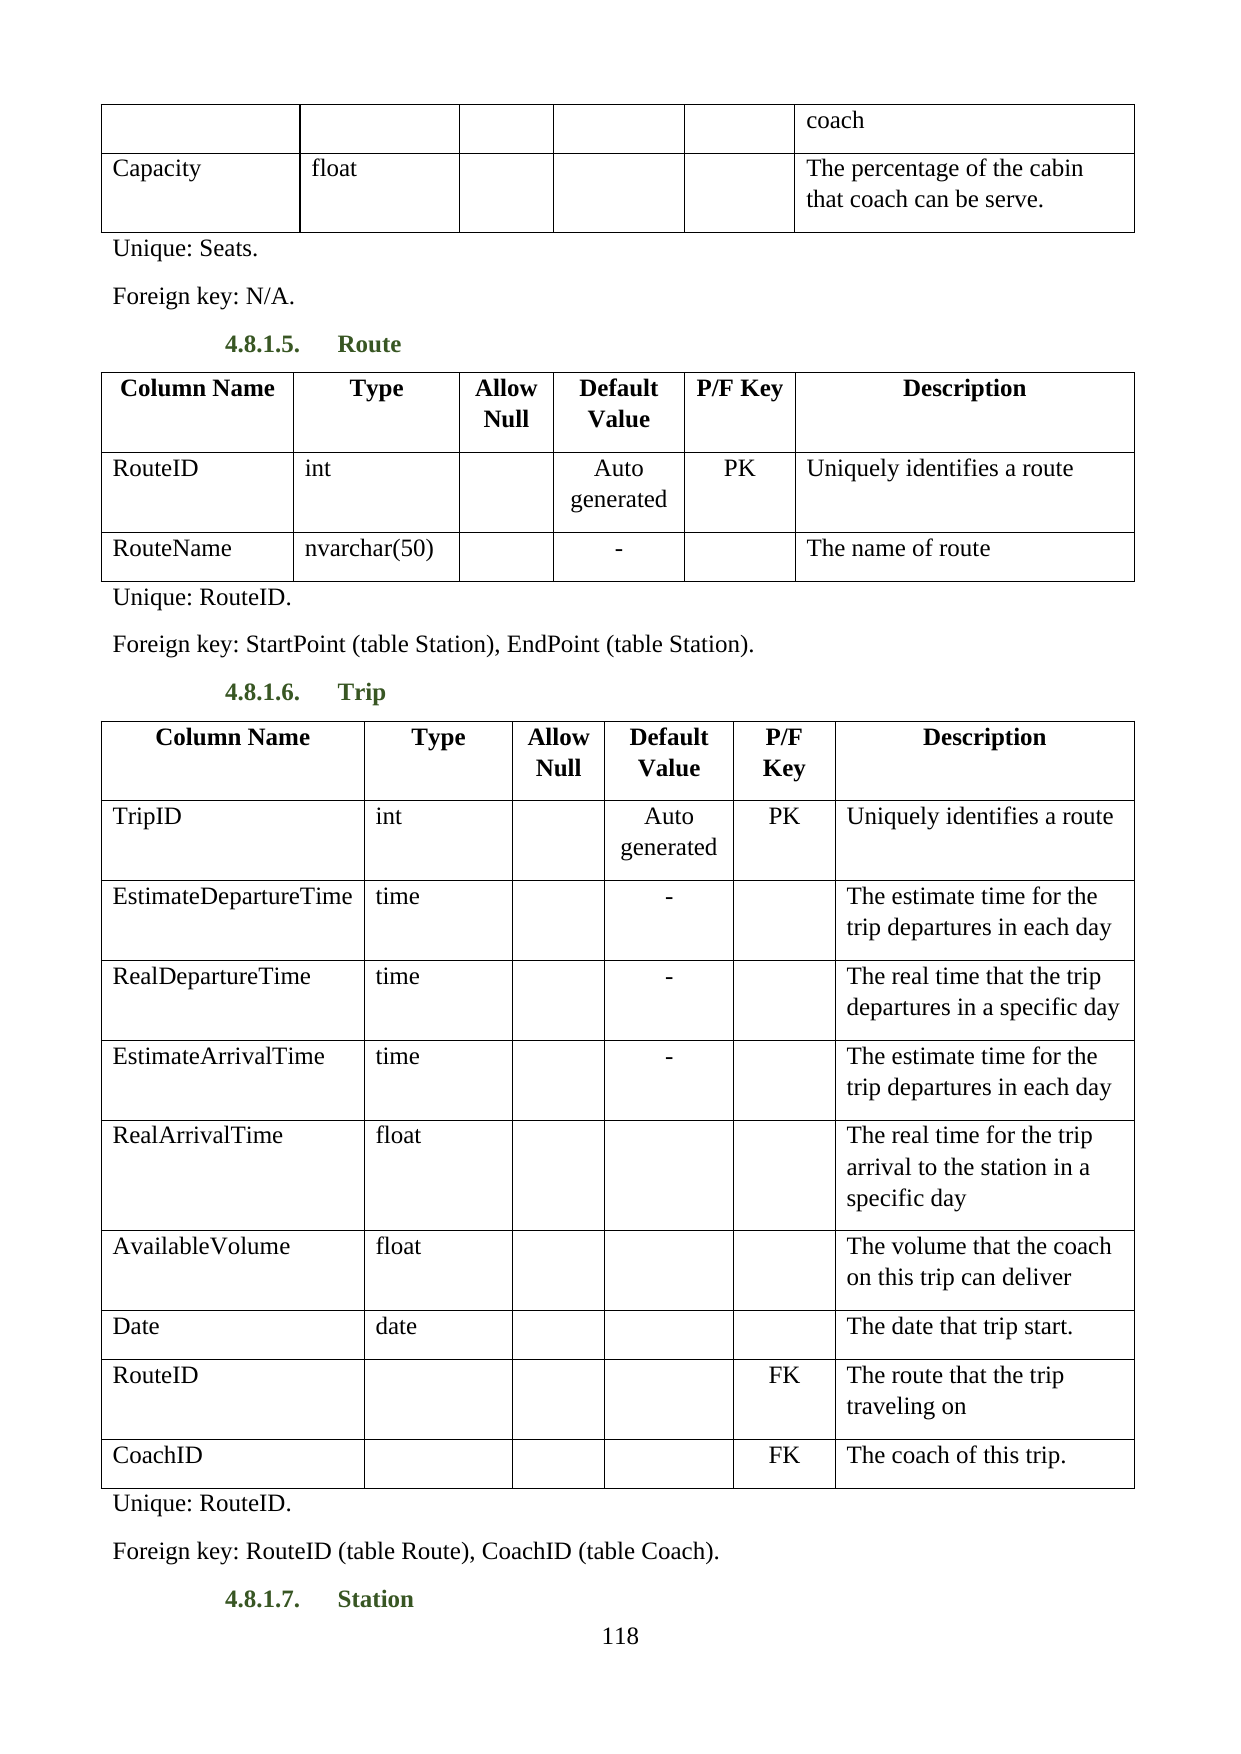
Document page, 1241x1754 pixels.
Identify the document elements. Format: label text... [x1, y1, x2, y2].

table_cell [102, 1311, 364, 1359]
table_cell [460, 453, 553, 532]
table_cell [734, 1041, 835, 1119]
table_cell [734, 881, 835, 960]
text Foreign key: N/A. [112, 281, 1128, 310]
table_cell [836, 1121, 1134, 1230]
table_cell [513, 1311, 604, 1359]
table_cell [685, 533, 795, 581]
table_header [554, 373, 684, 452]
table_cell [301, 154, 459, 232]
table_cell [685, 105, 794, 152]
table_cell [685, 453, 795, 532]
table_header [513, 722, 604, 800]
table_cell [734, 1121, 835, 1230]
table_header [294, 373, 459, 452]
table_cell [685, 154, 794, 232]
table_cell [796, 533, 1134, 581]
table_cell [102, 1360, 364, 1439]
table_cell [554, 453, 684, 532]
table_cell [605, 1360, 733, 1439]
text Unique: Seats. [112, 233, 1128, 262]
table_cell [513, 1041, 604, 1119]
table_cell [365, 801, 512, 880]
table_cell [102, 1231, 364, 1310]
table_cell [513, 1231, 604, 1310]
subtitle Station [225, 1584, 1128, 1613]
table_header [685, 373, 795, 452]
subtitle Route [225, 329, 1128, 357]
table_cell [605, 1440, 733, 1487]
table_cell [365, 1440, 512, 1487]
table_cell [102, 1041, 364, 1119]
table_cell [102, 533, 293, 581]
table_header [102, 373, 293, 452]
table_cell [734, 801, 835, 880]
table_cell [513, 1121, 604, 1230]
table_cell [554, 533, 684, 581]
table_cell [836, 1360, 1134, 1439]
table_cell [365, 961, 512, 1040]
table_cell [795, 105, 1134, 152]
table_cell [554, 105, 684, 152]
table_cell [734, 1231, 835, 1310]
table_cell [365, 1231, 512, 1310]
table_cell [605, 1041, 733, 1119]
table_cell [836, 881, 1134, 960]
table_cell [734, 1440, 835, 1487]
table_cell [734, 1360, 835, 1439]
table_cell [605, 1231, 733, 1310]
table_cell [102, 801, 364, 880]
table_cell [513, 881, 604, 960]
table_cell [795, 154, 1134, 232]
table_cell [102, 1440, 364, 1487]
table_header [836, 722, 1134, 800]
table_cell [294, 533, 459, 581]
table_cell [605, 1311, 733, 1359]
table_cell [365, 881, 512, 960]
text Unique: RouteID. [112, 582, 1128, 610]
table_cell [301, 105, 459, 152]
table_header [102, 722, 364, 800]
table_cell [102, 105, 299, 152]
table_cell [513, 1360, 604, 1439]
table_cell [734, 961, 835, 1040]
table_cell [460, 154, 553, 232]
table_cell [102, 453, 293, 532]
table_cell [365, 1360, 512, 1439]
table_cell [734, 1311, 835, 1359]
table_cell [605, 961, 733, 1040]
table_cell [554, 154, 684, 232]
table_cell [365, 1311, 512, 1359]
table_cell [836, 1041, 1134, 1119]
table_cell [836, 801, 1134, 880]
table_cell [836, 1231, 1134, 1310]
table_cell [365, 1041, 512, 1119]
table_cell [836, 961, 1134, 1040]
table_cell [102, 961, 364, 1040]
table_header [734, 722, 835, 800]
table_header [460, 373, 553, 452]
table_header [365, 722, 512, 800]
text Foreign key: RouteID (table Route), CoachID (table Coach). [112, 1536, 1128, 1565]
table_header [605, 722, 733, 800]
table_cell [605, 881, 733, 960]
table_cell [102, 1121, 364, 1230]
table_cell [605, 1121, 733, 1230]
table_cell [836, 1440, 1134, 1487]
subtitle Trip [225, 677, 1128, 706]
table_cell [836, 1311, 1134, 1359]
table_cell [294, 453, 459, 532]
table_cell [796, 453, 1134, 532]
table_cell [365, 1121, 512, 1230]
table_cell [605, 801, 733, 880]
text Unique: RouteID. [112, 1489, 1128, 1517]
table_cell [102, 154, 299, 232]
text Foreign key: StartPoint (table Station), EndPoint (table Station). [112, 629, 1128, 658]
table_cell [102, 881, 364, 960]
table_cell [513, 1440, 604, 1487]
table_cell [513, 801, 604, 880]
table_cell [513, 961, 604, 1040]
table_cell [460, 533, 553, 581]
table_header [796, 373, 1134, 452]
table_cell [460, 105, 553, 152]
